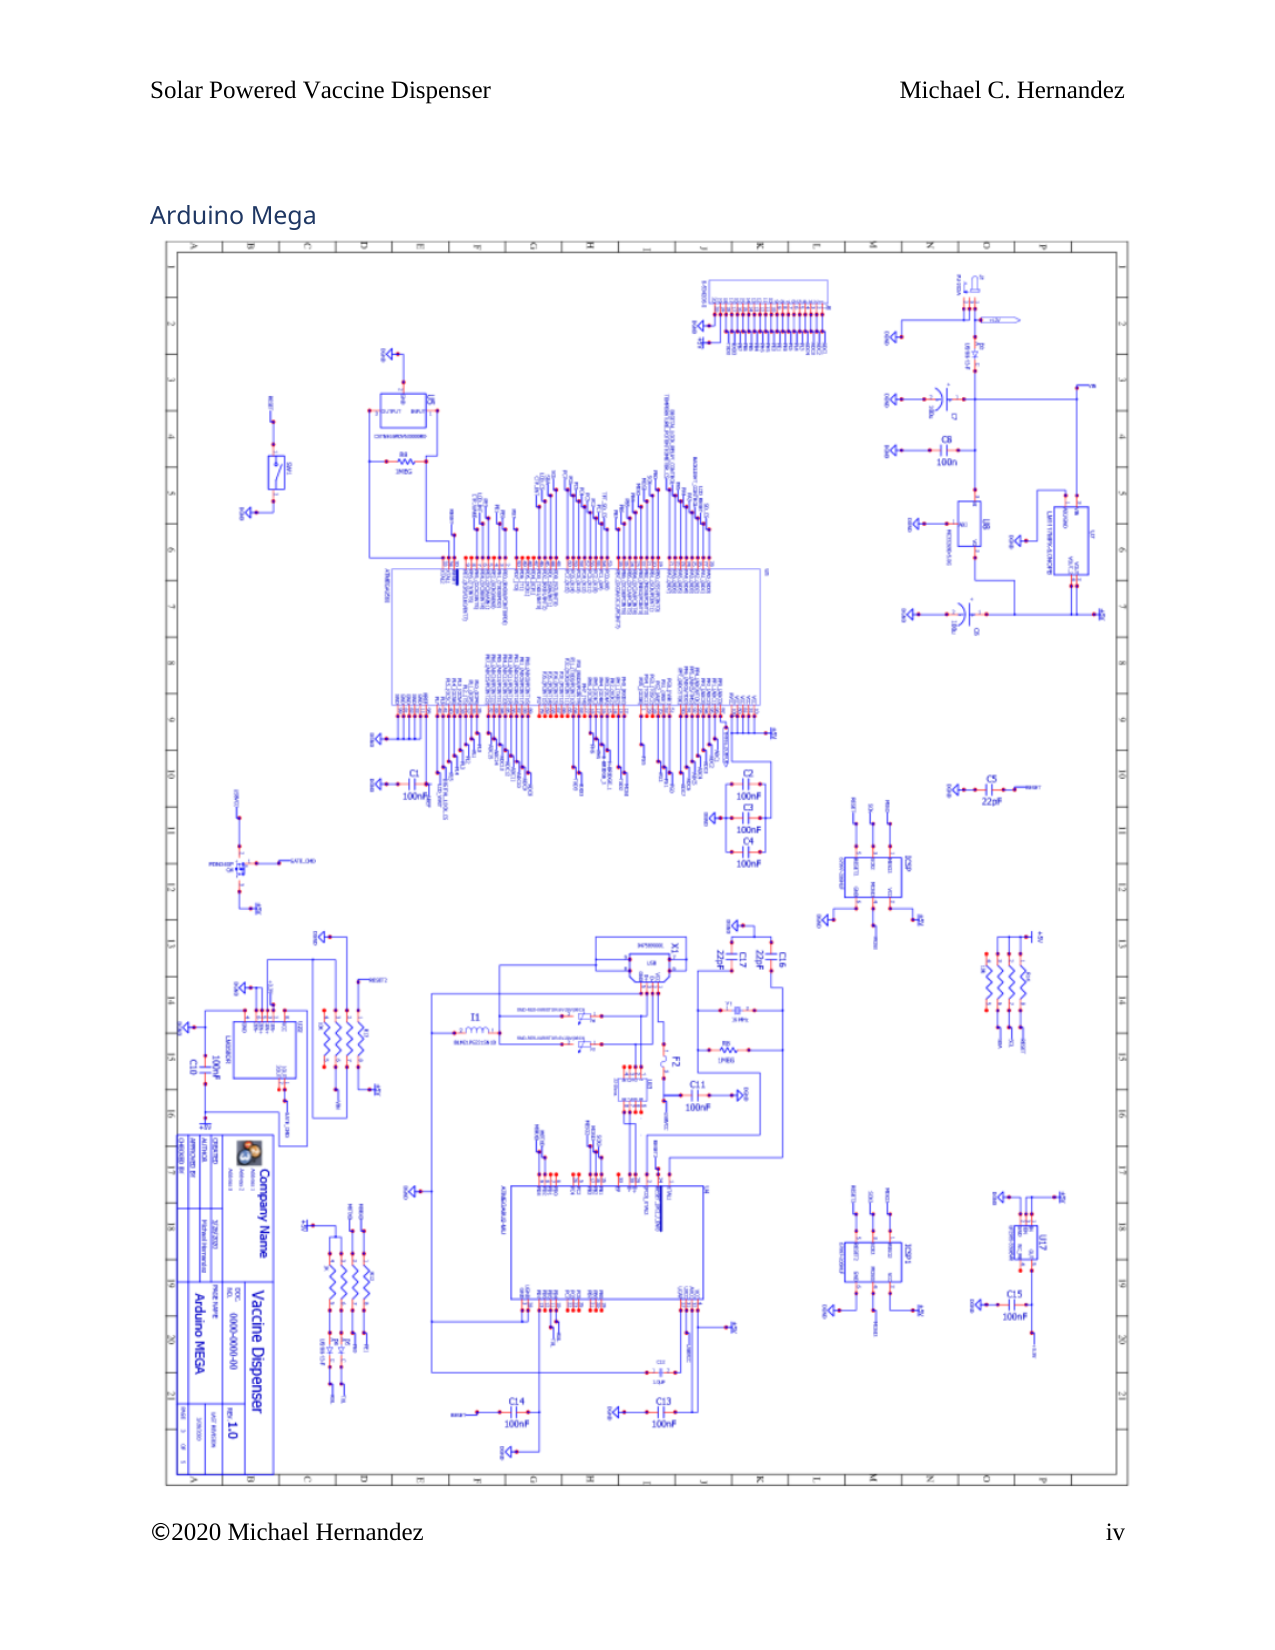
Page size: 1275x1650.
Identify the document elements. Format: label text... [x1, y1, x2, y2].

subtitle Arduino Mega [150, 198, 1125, 232]
picture [157, 236, 1132, 1494]
